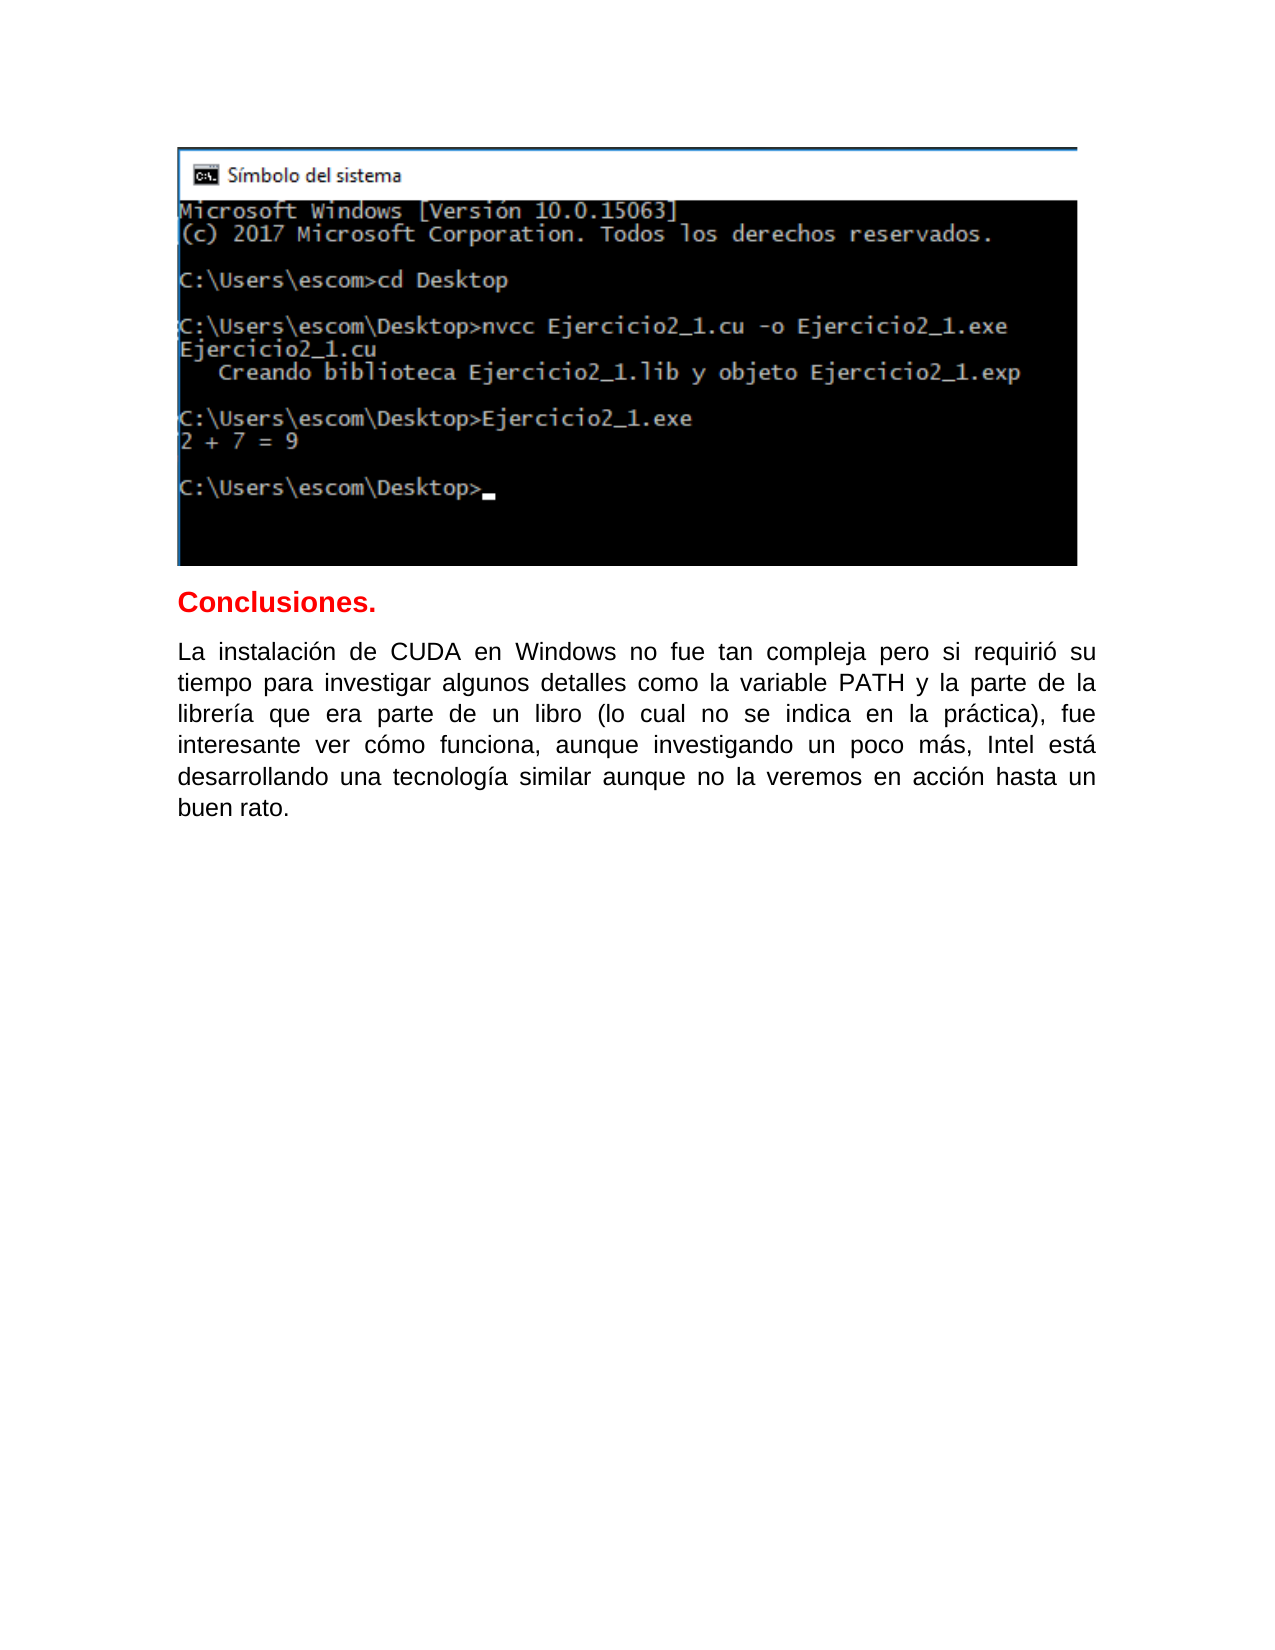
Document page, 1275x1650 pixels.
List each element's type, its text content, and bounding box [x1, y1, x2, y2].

picture [177, 147, 1078, 566]
text La instalación de CUDA en Windows no fue tan compleja pero si requirió su tiempo para investigar algunos detalles como la variable PATH y la parte de la librería que era parte de un libro (lo cual no se indica en la práctica), fue interesante ver cómo funciona, aunque investigando un poco más, Intel está desarrollando una tecnología similar aunque no la veremos en acción hasta un buen rato. [177, 637, 1098, 821]
text Conclusiones. [177, 584, 1098, 618]
